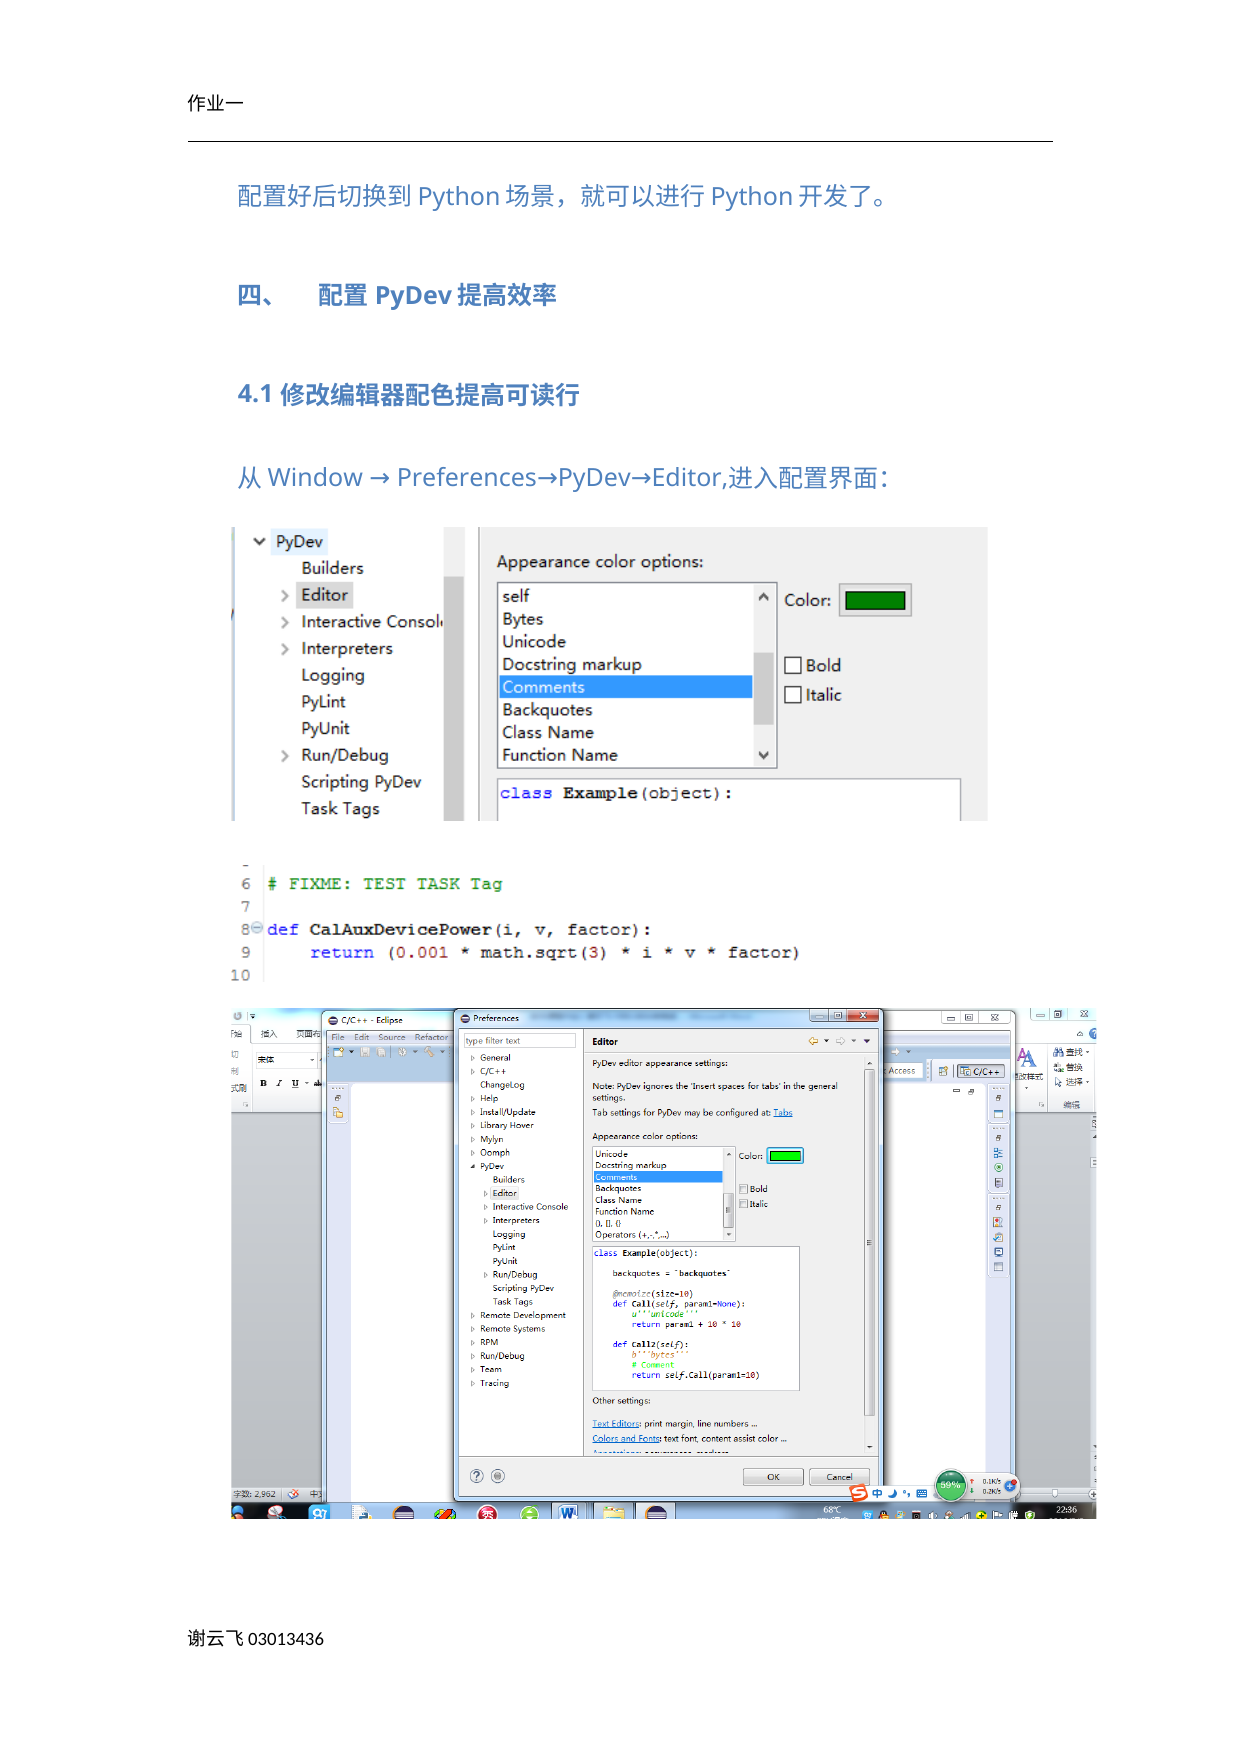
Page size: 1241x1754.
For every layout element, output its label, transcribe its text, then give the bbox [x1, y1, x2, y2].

text 从Window → Preferences→PyDev→Editor,进入配置界面： [187, 444, 1053, 509]
picture [231, 527, 988, 821]
list 配置 PyDev提高效率 [187, 261, 1053, 326]
text 4.1 修改编辑器配色提高可读行 [187, 361, 1053, 426]
picture [231, 865, 816, 982]
text 配置好后切换到Python场景，就可以进行Python开发了。 [187, 162, 1053, 227]
picture [231, 1008, 1097, 1519]
